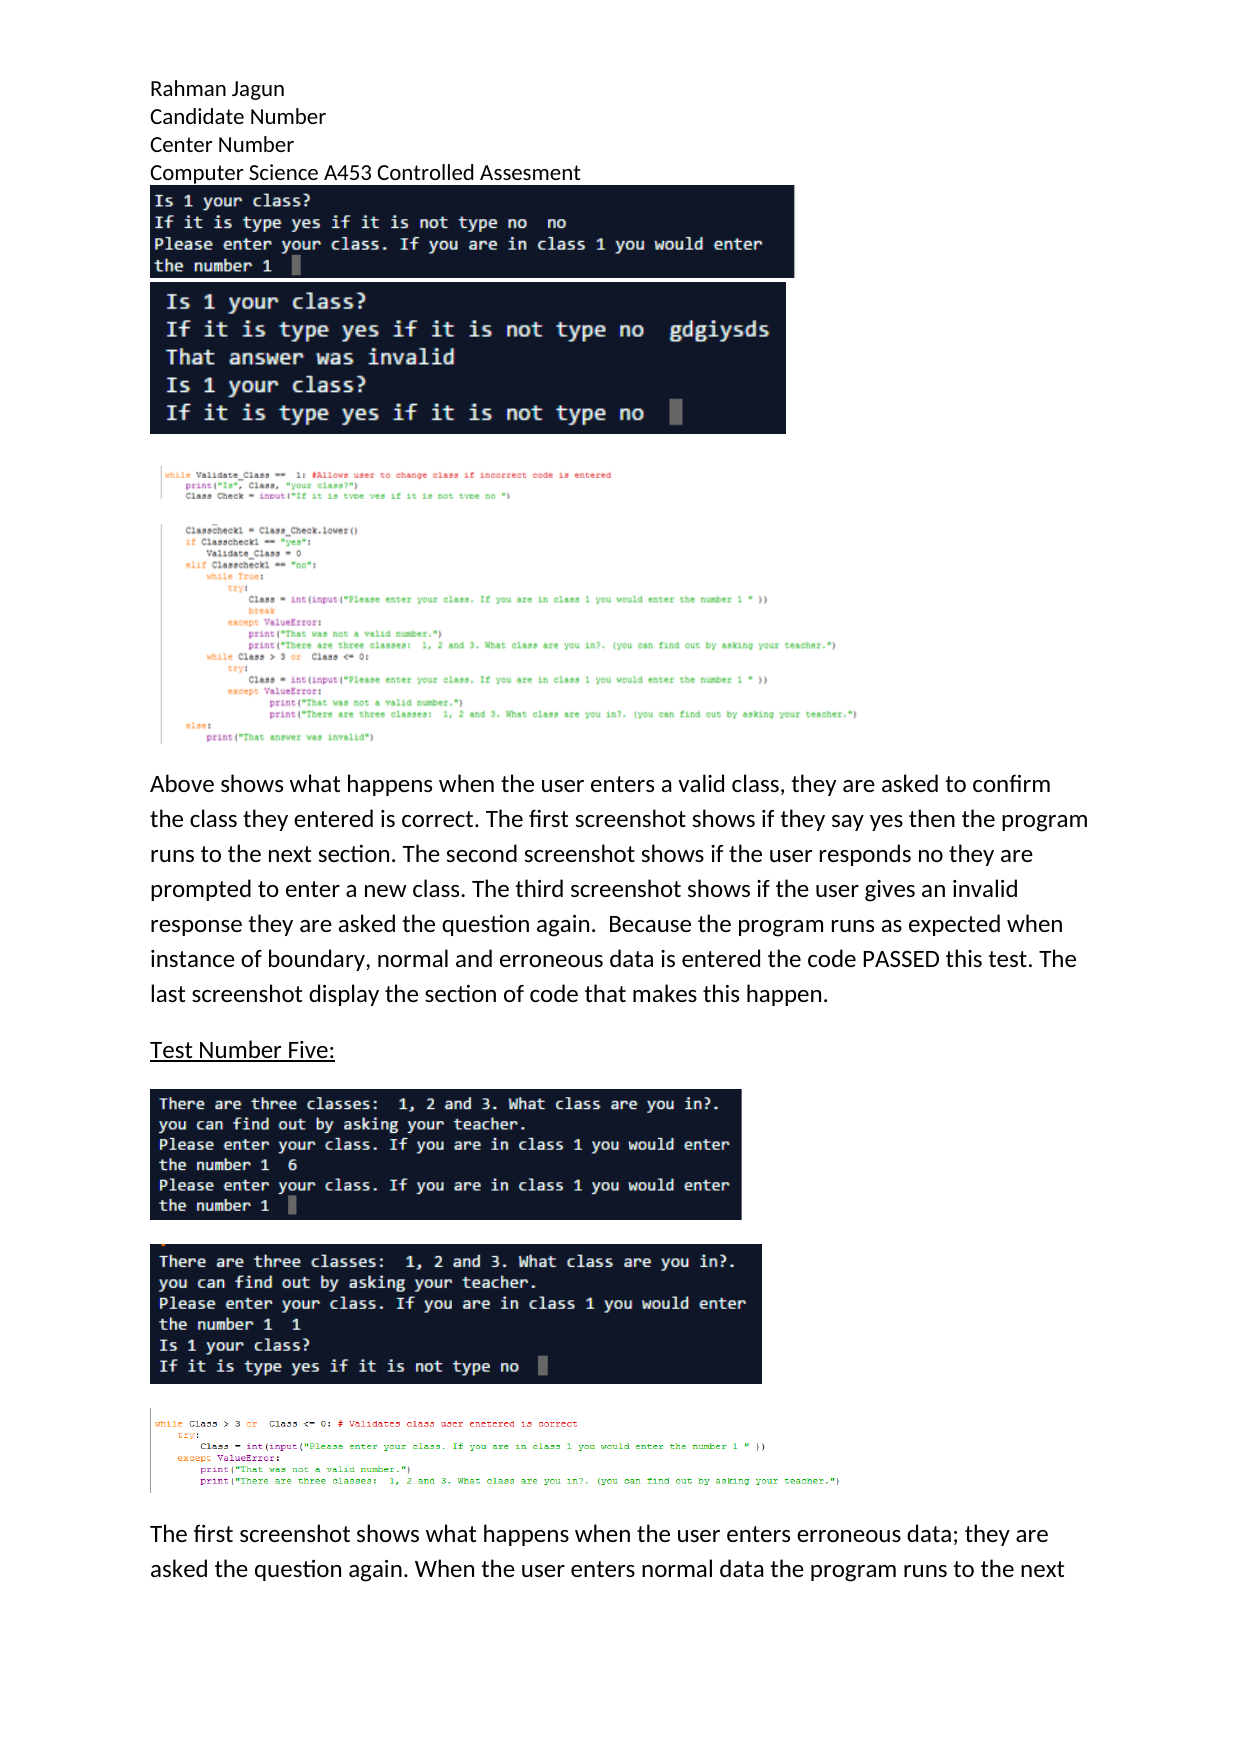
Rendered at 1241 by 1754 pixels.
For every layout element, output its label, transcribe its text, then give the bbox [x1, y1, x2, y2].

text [150, 1518, 1090, 1583]
picture [150, 1408, 876, 1493]
text Test Number Five: [150, 1034, 1090, 1064]
picture [150, 1244, 762, 1384]
picture [150, 1089, 742, 1220]
picture [150, 282, 786, 434]
picture [150, 458, 879, 744]
picture [150, 185, 796, 278]
text Above shows what happens when the user enters a valid class, they are asked to confirm the class they entered is correct. The first screenshot shows if they say yes then the program runs to the next section. The second screenshot shows if the user responds no they are prompted to enter a new class. The third screenshot shows if the user gives an invalid response they are asked the question again. Because the program runs as expected when instance of boundary, normal and erroneous data is entered the code PASSED this test. The last screenshot display the section of code that makes this happen. [150, 768, 1090, 1009]
